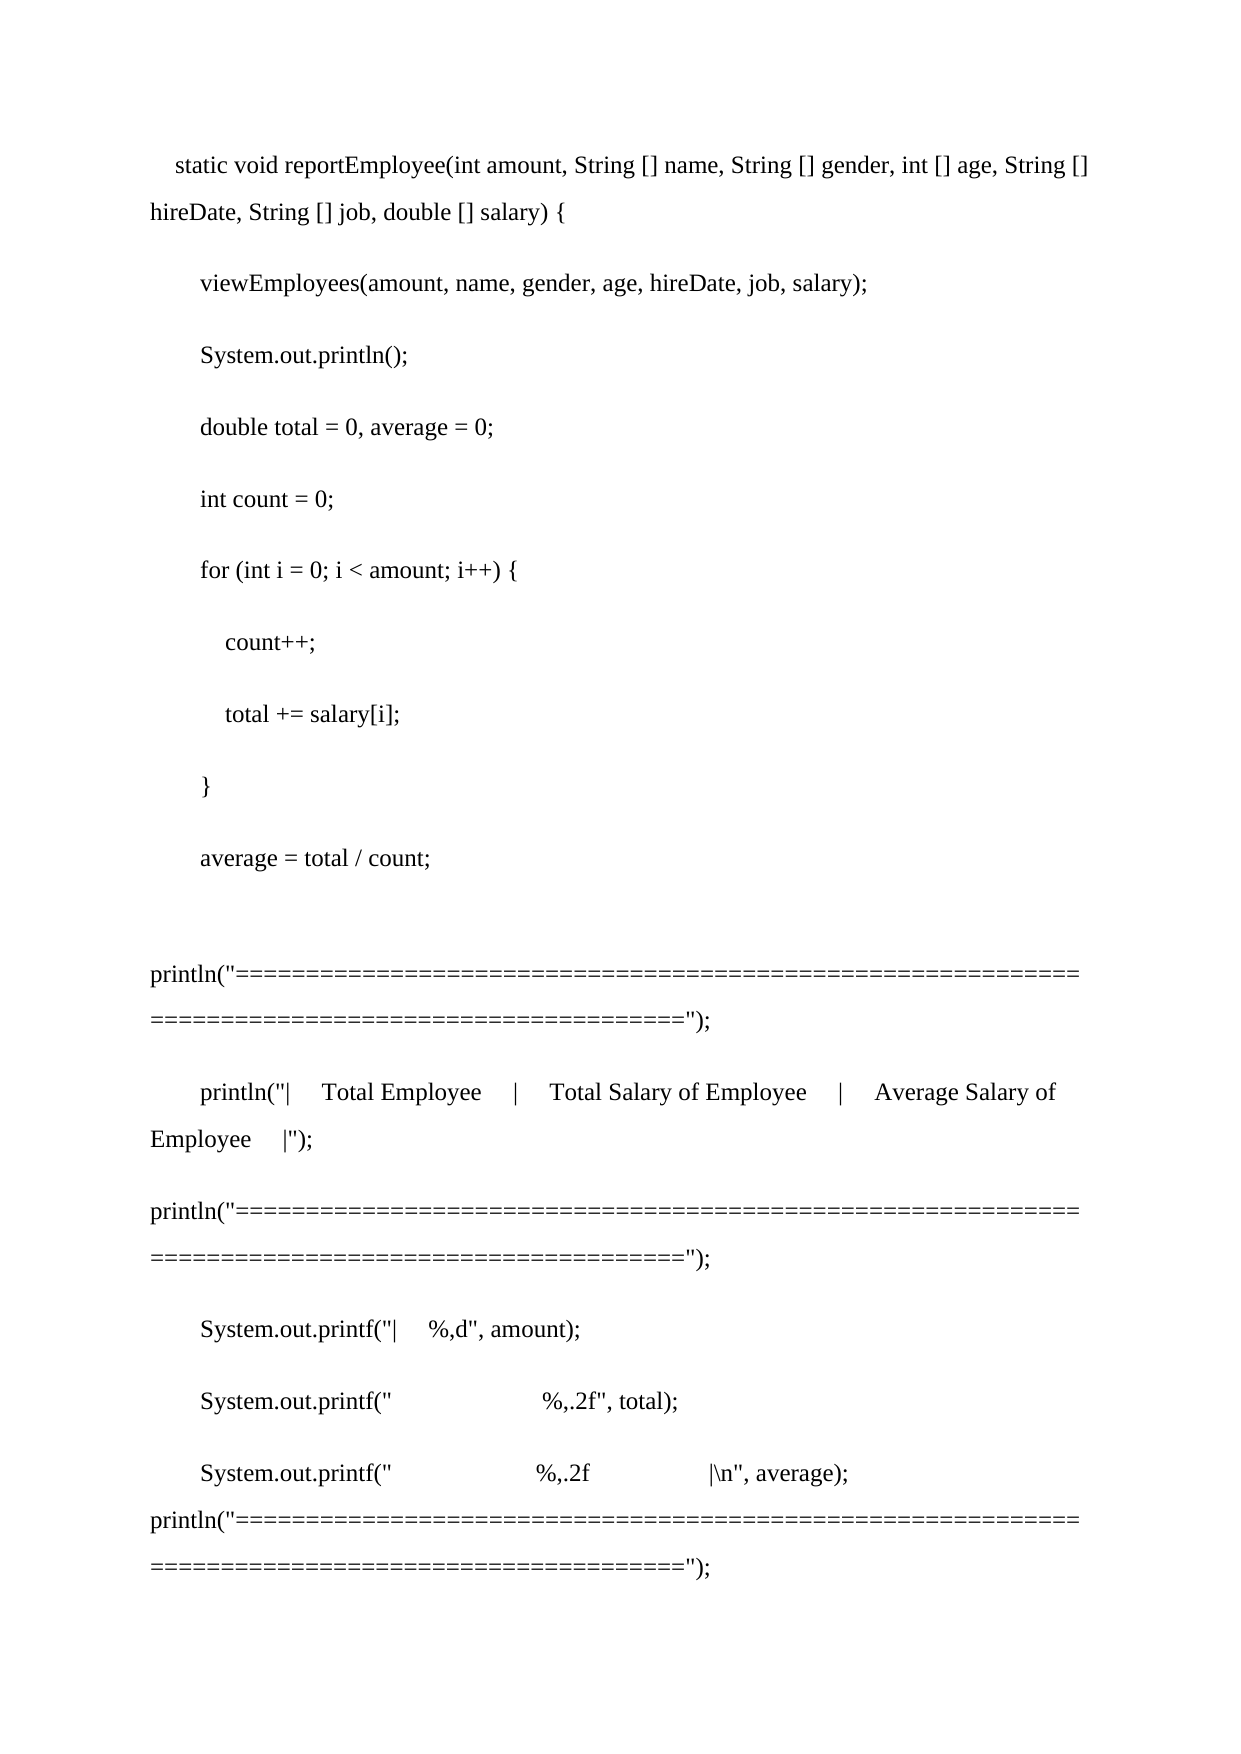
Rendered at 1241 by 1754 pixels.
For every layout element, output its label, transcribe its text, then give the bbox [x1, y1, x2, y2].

text average = total / count; [150, 843, 1090, 871]
text static void reportEmployee(int amount, String [] name, String [] gender, int [] age, String [] hireDate, String [] job, double [] salary) { [150, 150, 1090, 226]
text for (int i = 0; i < amount; i++) { [150, 556, 1090, 584]
text System.out.println(); [150, 340, 1090, 369]
text println("| Total Employee | Total Salary of Employee | Average Salary of Employee |"); [150, 1077, 1090, 1153]
text println("=================================================================================================="); [150, 914, 1090, 1034]
text println("=================================================================================================="); [150, 1196, 1090, 1271]
text count++; [150, 627, 1090, 656]
text System.out.printf(" %,.2f", total); [150, 1386, 1090, 1415]
text System.out.printf("| %,d", amount); [150, 1314, 1090, 1343]
text System.out.printf(" %,.2f |\n", average); println("=================================================================================================="); [150, 1458, 1090, 1580]
text double total = 0, average = 0; [150, 412, 1090, 441]
text int count = 0; [150, 484, 1090, 513]
text total += salary[i]; [150, 699, 1090, 728]
text } [150, 771, 1090, 800]
text viewEmployees(amount, name, gender, age, hireDate, job, salary); [150, 268, 1090, 297]
